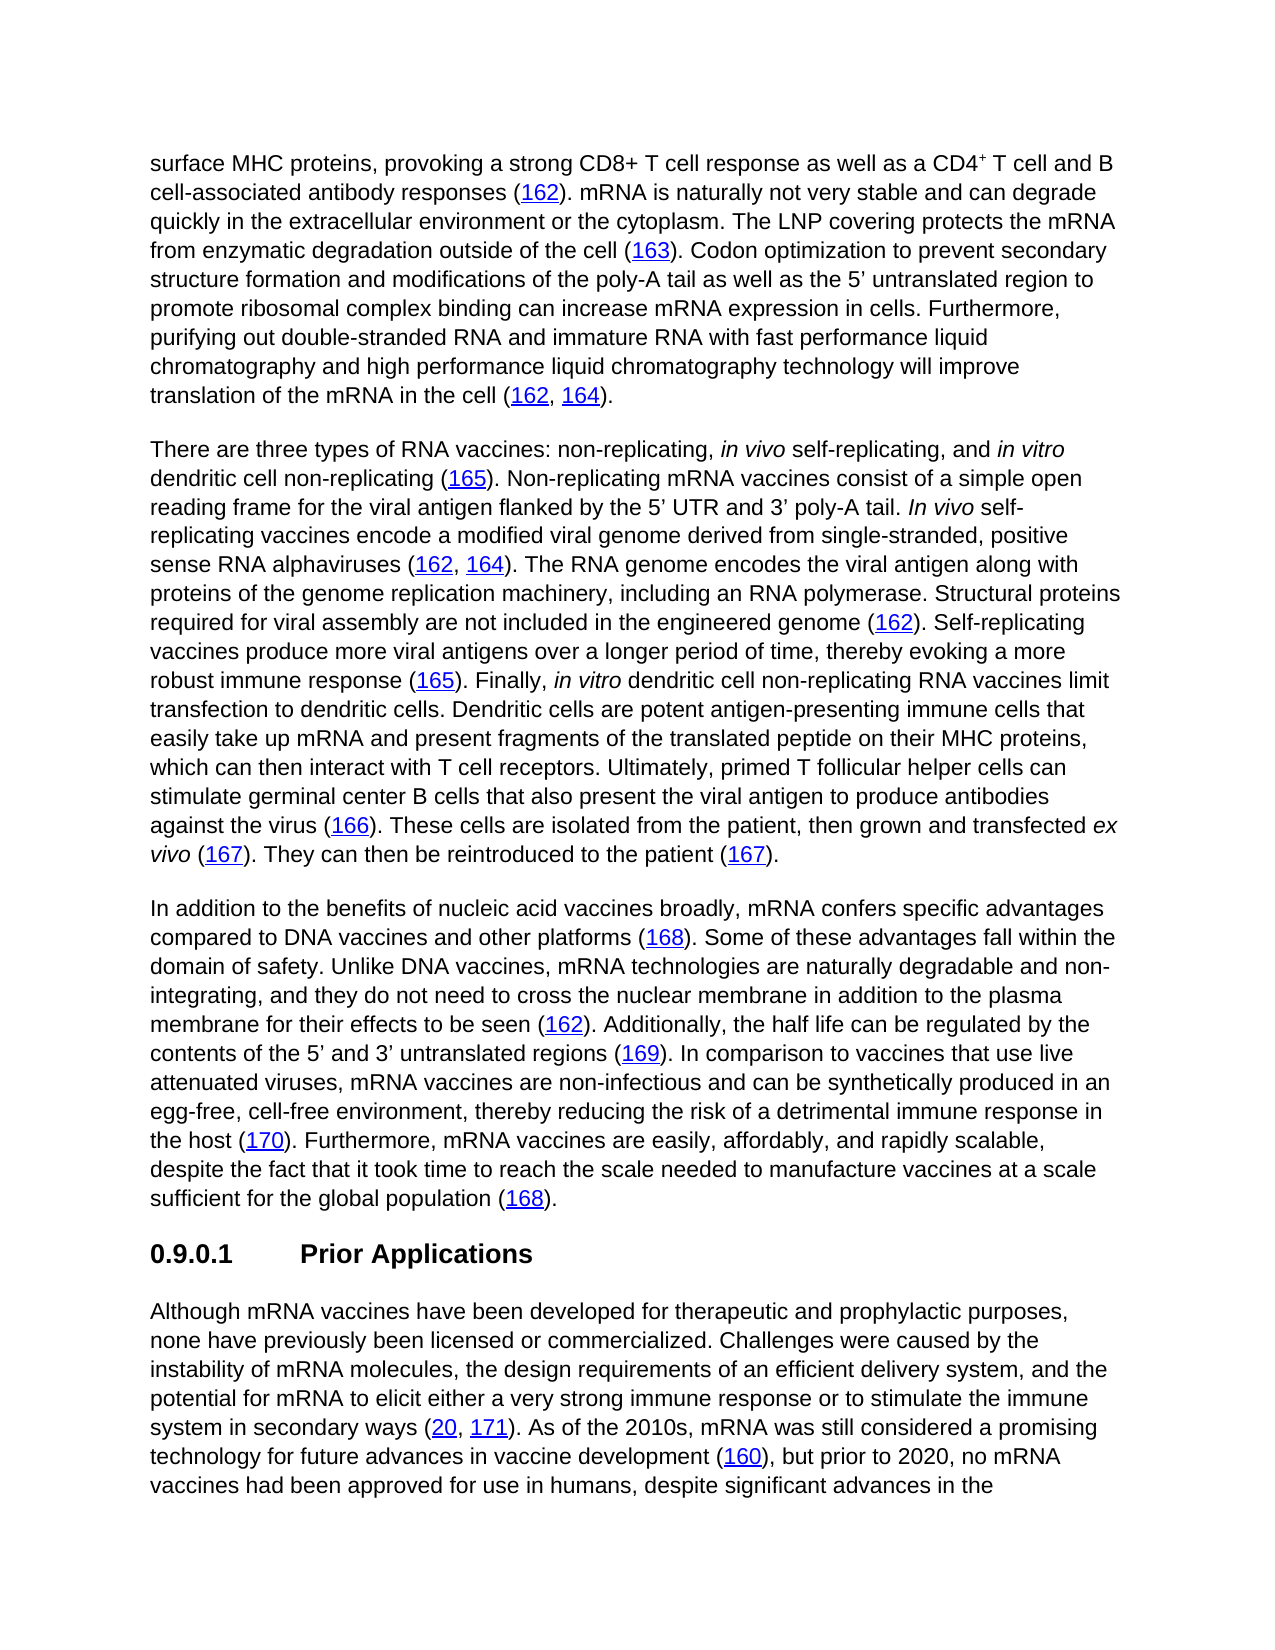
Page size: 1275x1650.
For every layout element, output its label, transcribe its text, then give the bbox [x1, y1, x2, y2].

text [150, 150, 1125, 408]
text In addition to the benefits of nucleic acid vaccines broadly, mRNA confers specific advantages compared to DNA vaccines and other platforms (168). Some of these advantages fall within the domain of safety. Unlike DNA vaccines, mRNA technologies are naturally degradable and non-integrating, and they do not need to cross the nuclear membrane in addition to the plasma membrane for their effects to be seen (162). Additionally, the half life can be regulated by the contents of the 5’ and 3’ untranslated regions (169). In comparison to vaccines that use live attenuated viruses, mRNA vaccines are non-infectious and can be synthetically produced in an egg-free, cell-free environment, thereby reducing the risk of a detrimental immune response in the host (170). Furthermore, mRNA vaccines are easily, affordably, and rapidly scalable, despite the fact that it took time to reach the scale needed to manufacture vaccines at a scale sufficient for the global population (168). [150, 895, 1125, 1211]
text There are three types of RNA vaccines: non-replicating, in vivo self-replicating, and in vitro dendritic cell non-replicating (165). Non-replicating mRNA vaccines consist of a simple open reading frame for the viral antigen flanked by the 5’ UTR and 3’ poly-A tail. In vivo self-replicating vaccines encode a modified viral genome derived from single-stranded, positive sense RNA alphaviruses (162, 164). The RNA genome encodes the viral antigen along with proteins of the genome replication machinery, including an RNA polymerase. Structural proteins required for viral assembly are not included in the engineered genome (162). Self-replicating vaccines produce more viral antigens over a longer period of time, thereby evoking a more robust immune response (165). Finally, in vitro dendritic cell non-replicating RNA vaccines limit transfection to dendritic cells. Dendritic cells are potent antigen-presenting immune cells that easily take up mRNA and present fragments of the translated peptide on their MHC proteins, which can then interact with T cell receptors. Ultimately, primed T follicular helper cells can stimulate germinal center B cells that also present the viral antigen to produce antibodies against the virus (166). These cells are isolated from the patient, then grown and transfected ex vivo (167). They can then be reintroduced to the patient (167). [150, 436, 1125, 867]
subtitle 0.9.0.1 Prior Applications [150, 1238, 1125, 1270]
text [150, 1298, 1125, 1498]
